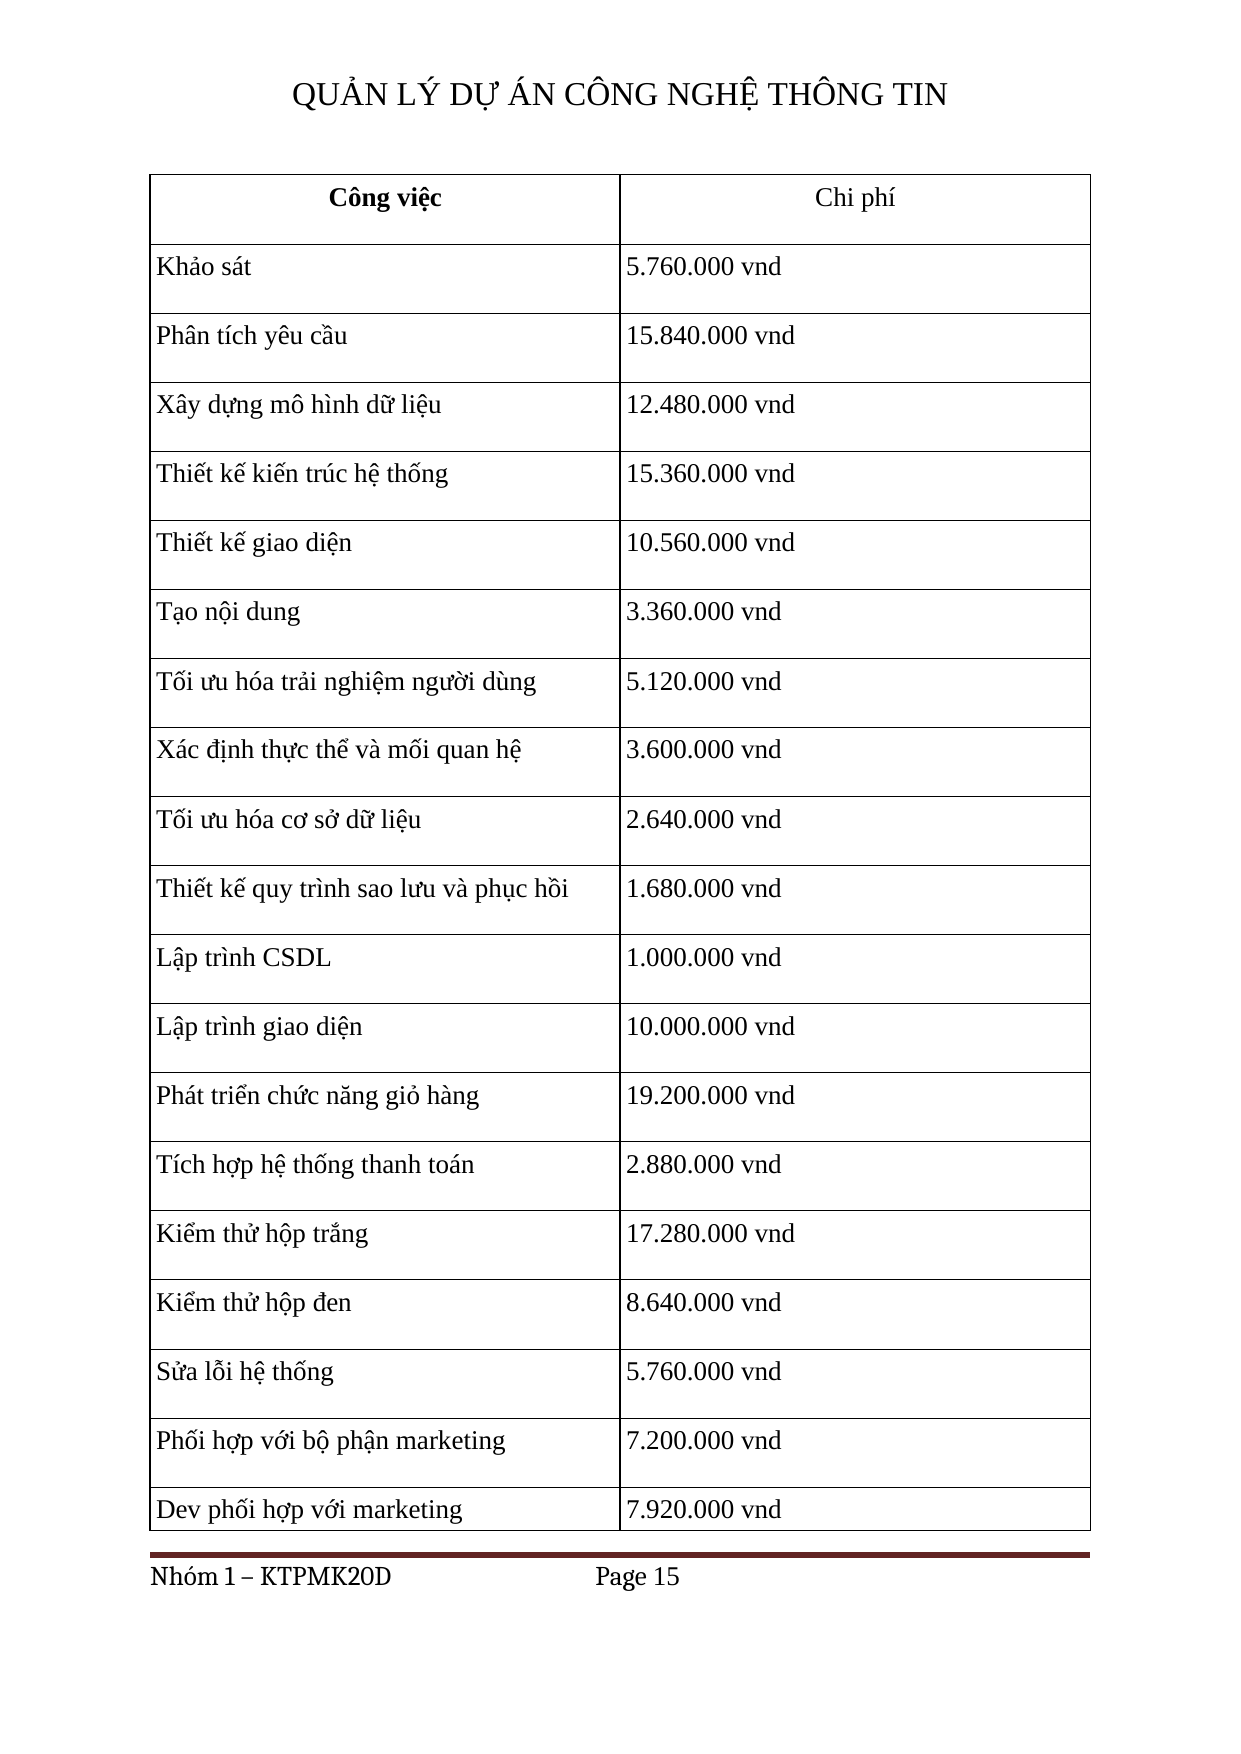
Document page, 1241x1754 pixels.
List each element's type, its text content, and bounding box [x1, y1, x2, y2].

table_cell 3.360.000 vnd [621, 590, 1090, 658]
table_cell Phân tích yêu cầu [151, 314, 619, 382]
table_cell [151, 1488, 619, 1530]
table_cell Xác định thực thể và mối quan hệ [151, 728, 619, 796]
table_cell Kiểm thử hộp trắng [151, 1211, 619, 1279]
table_cell 1.680.000 vnd [621, 866, 1090, 934]
table_cell 19.200.000 vnd [621, 1073, 1090, 1141]
table_cell Phát triển chức năng giỏ hàng [151, 1073, 619, 1141]
table_cell 1.000.000 vnd [621, 935, 1090, 1003]
table_cell Tối ưu hóa trải nghiệm người dùng [151, 659, 619, 727]
table_cell Kiểm thử hộp đen [151, 1280, 619, 1348]
table_cell 8.640.000 vnd [621, 1280, 1090, 1348]
table_cell 2.640.000 vnd [621, 797, 1090, 865]
table_cell 10.560.000 vnd [621, 521, 1090, 589]
table_cell Lập trình giao diện [151, 1004, 619, 1072]
table_cell Phối hợp với bộ phận marketing [151, 1419, 619, 1487]
table_cell Khảo sát [151, 245, 619, 312]
table_cell 7.200.000 vnd [621, 1419, 1090, 1487]
table_cell Tích hợp hệ thống thanh toán [151, 1142, 619, 1210]
table_cell Thiết kế kiến trúc hệ thống [151, 452, 619, 520]
table_header Chi phí [621, 175, 1090, 243]
table_cell Lập trình CSDL [151, 935, 619, 1003]
table_cell 5.760.000 vnd [621, 1350, 1090, 1417]
table_cell Tạo nội dung [151, 590, 619, 658]
table_cell Thiết kế quy trình sao lưu và phục hồi [151, 866, 619, 934]
table_cell 5.760.000 vnd [621, 245, 1090, 312]
table_cell Thiết kế giao diện [151, 521, 619, 589]
table_cell 15.360.000 vnd [621, 452, 1090, 520]
table_cell 12.480.000 vnd [621, 383, 1090, 451]
table_cell Sửa lỗi hệ thống [151, 1350, 619, 1417]
table_cell Tối ưu hóa cơ sở dữ liệu [151, 797, 619, 865]
table_cell 10.000.000 vnd [621, 1004, 1090, 1072]
table_cell 7.920.000 vnd [621, 1488, 1090, 1530]
table_cell 5.120.000 vnd [621, 659, 1090, 727]
table_cell 15.840.000 vnd [621, 314, 1090, 382]
table_cell 3.600.000 vnd [621, 728, 1090, 796]
table_header Công việc [151, 175, 619, 243]
table_cell 17.280.000 vnd [621, 1211, 1090, 1279]
table_cell Xây dựng mô hình dữ liệu [151, 383, 619, 451]
table_cell 2.880.000 vnd [621, 1142, 1090, 1210]
